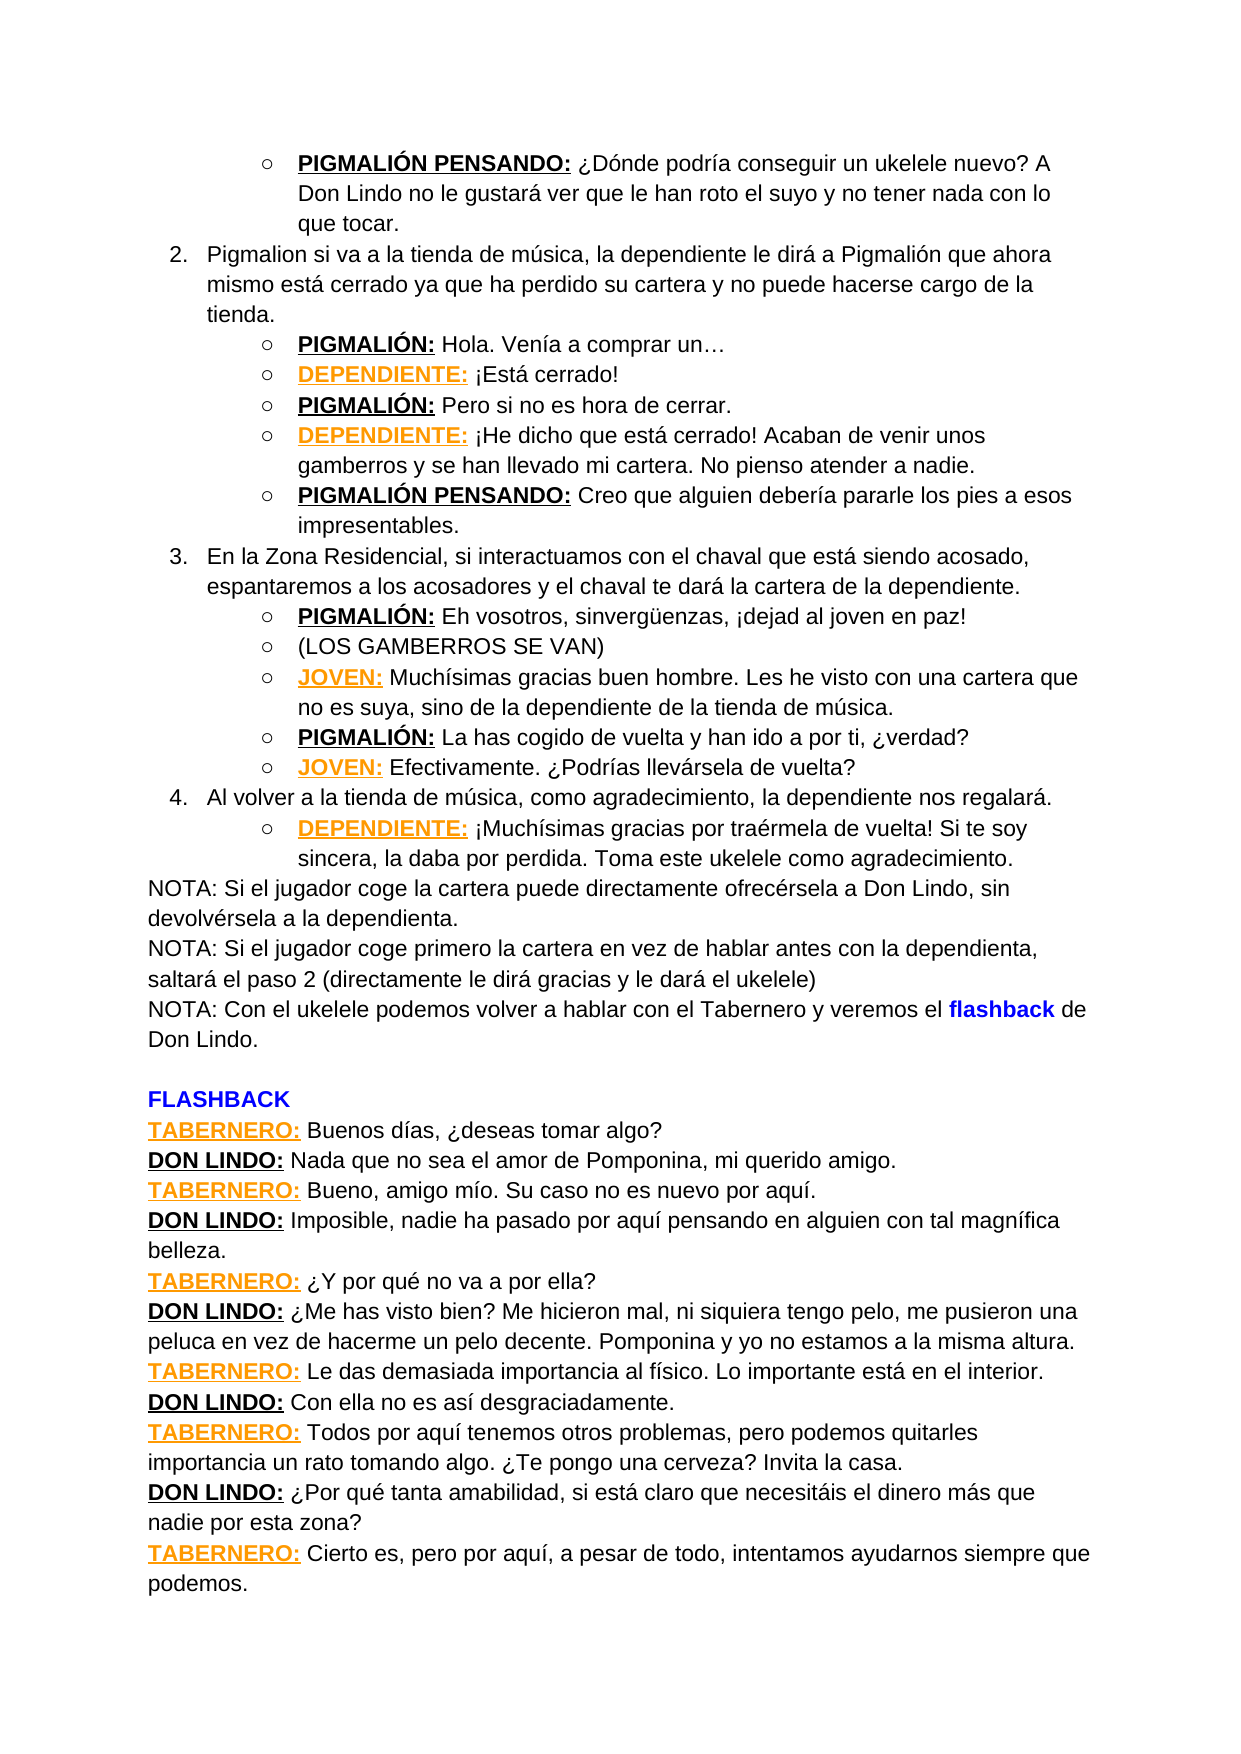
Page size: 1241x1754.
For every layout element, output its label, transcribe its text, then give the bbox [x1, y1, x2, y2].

list PIGMALIÓN: Eh vosotros, sinvergüenzas, ¡dejad al joven en paz! [260, 603, 1090, 629]
text TABERNERO: Bueno, amigo mío. Su caso no es nuevo por aquí. [148, 1177, 1090, 1203]
list PIGMALIÓN: Hola. Venía a comprar un… [260, 331, 1090, 358]
text NOTA: Si el jugador coge la cartera puede directamente ofrecérsela a Don Lindo, sin devolvérsela a la dependienta. [148, 875, 1090, 932]
text DON LINDO: ¿Me has visto bien? Me hicieron mal, ni siquiera tengo pelo, me pusieron una peluca en vez de hacerme un pelo decente. Pomponina y yo no estamos a la misma altura. [148, 1298, 1090, 1354]
text NOTA: Si el jugador coge primero la cartera en vez de hablar antes con la dependienta, saltará el paso 2 (directamente le dirá gracias y le dará el ukelele) [148, 935, 1090, 992]
text NOTA: Con el ukelele podemos volver a hablar con el Tabernero y veremos el flashback de Don Lindo. [148, 996, 1090, 1052]
list JOVEN: Efectivamente. ¿Podrías llevársela de vuelta? [260, 754, 1090, 781]
text DON LINDO: Nada que no sea el amor de Pomponina, mi querido amigo. [148, 1147, 1090, 1173]
text FLASHBACK [148, 1086, 1090, 1113]
list DEPENDIENTE: ¡Muchísimas gracias por traérmela de vuelta! Si te soy sincera, la daba por perdida. Toma este ukelele como agradecimiento. [260, 814, 1090, 871]
list (LOS GAMBERROS SE VAN) [260, 633, 1090, 660]
list PIGMALIÓN: Pero si no es hora de cerrar. [260, 392, 1090, 418]
list Pigmalion si va a la tienda de música, la dependiente le dirá a Pigmalión que ahora mismo está cerrado ya que ha perdido su cartera y no puede hacerse cargo de la tienda. [169, 241, 1090, 327]
list PIGMALIÓN: La has cogido de vuelta y han ido a por ti, ¿verdad? [260, 724, 1090, 750]
text TABERNERO: Todos por aquí tenemos otros problemas, pero podemos quitarles importancia un rato tomando algo. ¿Te pongo una cerveza? Invita la casa. [148, 1419, 1090, 1475]
text TABERNERO: Le das demasiada importancia al físico. Lo importante está en el interior. [148, 1358, 1090, 1385]
text TABERNERO: ¿Y por qué no va a por ella? [148, 1268, 1090, 1294]
list Al volver a la tienda de música, como agradecimiento, la dependiente nos regalará. [169, 784, 1090, 811]
list JOVEN: Muchísimas gracias buen hombre. Les he visto con una cartera que no es suya, sino de la dependiente de la tienda de música. [260, 663, 1090, 720]
text TABERNERO: Buenos días, ¿deseas tomar algo? [148, 1117, 1090, 1143]
text DON LINDO: ¿Por qué tanta amabilidad, si está claro que necesitáis el dinero más que nadie por esta zona? [148, 1479, 1090, 1536]
list PIGMALIÓN PENSANDO: Creo que alguien debería pararle los pies a esos impresentables. [260, 482, 1090, 539]
text DON LINDO: Imposible, nadie ha pasado por aquí pensando en alguien con tal magnífica belleza. [148, 1207, 1090, 1264]
list DEPENDIENTE: ¡Está cerrado! [260, 361, 1090, 388]
text DON LINDO: Con ella no es así desgraciadamente. [148, 1388, 1090, 1415]
text TABERNERO: Cierto es, pero por aquí, a pesar de todo, intentamos ayudarnos siempre que podemos. [148, 1539, 1090, 1596]
list En la Zona Residencial, si interactuamos con el chaval que está siendo acosado, espantaremos a los acosadores y el chaval te dará la cartera de la dependiente. [169, 543, 1090, 599]
list DEPENDIENTE: ¡He dicho que está cerrado! Acaban de venir unos gamberros y se han llevado mi cartera. No pienso atender a nadie. [260, 422, 1090, 478]
list PIGMALIÓN PENSANDO: ¿Dónde podría conseguir un ukelele nuevo? A Don Lindo no le gustará ver que le han roto el suyo y no tener nada con lo que tocar. [260, 150, 1090, 237]
